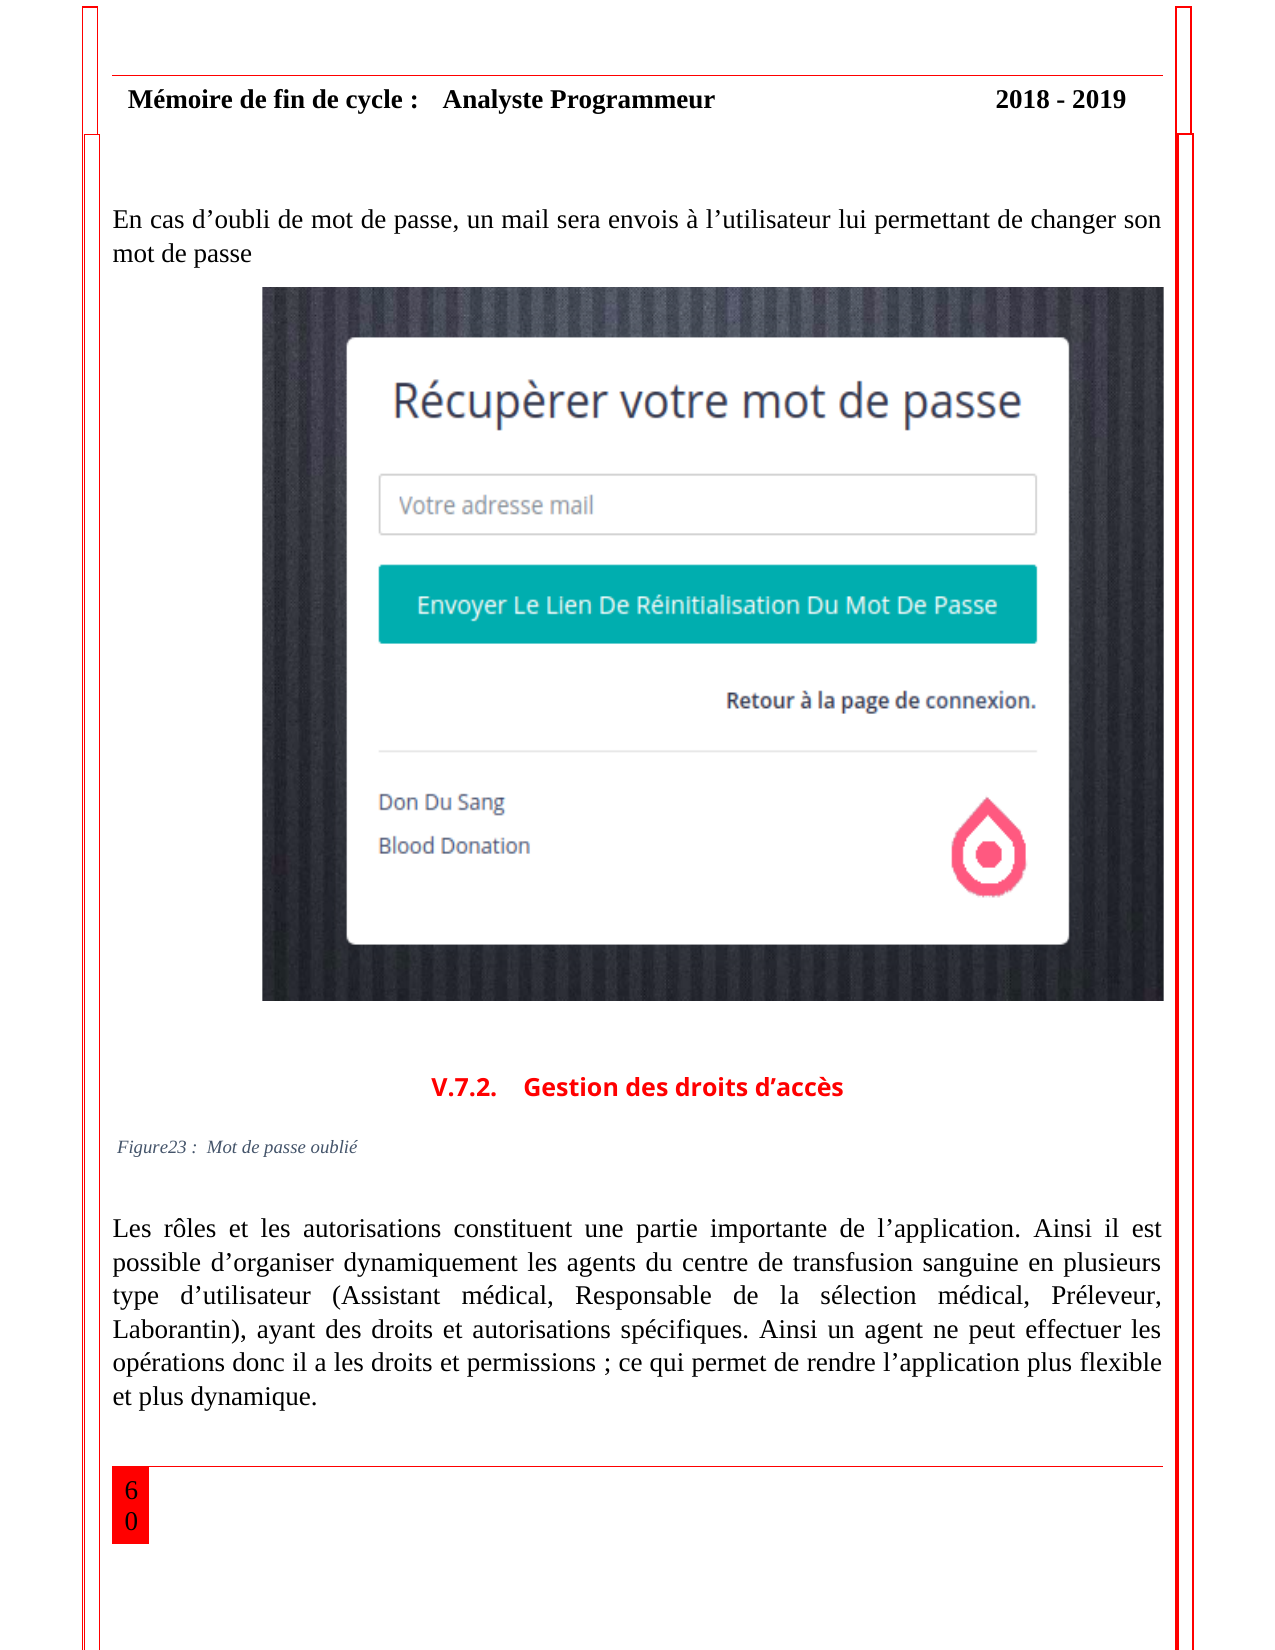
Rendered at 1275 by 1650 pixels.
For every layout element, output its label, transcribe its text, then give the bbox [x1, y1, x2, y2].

picture [262, 287, 1164, 1001]
subtitle V.7.2. Gestion des droits d’accès [112, 1069, 1163, 1103]
text En cas d’oubli de mot de passe, un mail sera envois à l’utilisateur lui permettant de changer son mot de passe [112, 203, 1163, 268]
text Les rôles et les autorisations constituent une partie importante de l’application. Ainsi il est possible d’organiser dynamiquement les agents du centre de transfusion sanguine en plusieurs type d’utilisateur (Assistant médical, Responsable de la sélection médical, Préleveur, Laborantin), ayant des droits et autorisations spécifiques. Ainsi un agent ne peut effectuer les opérations donc il a les droits et permissions ; ce qui permet de rendre l’application plus flexible et plus dynamique. [112, 1212, 1163, 1411]
